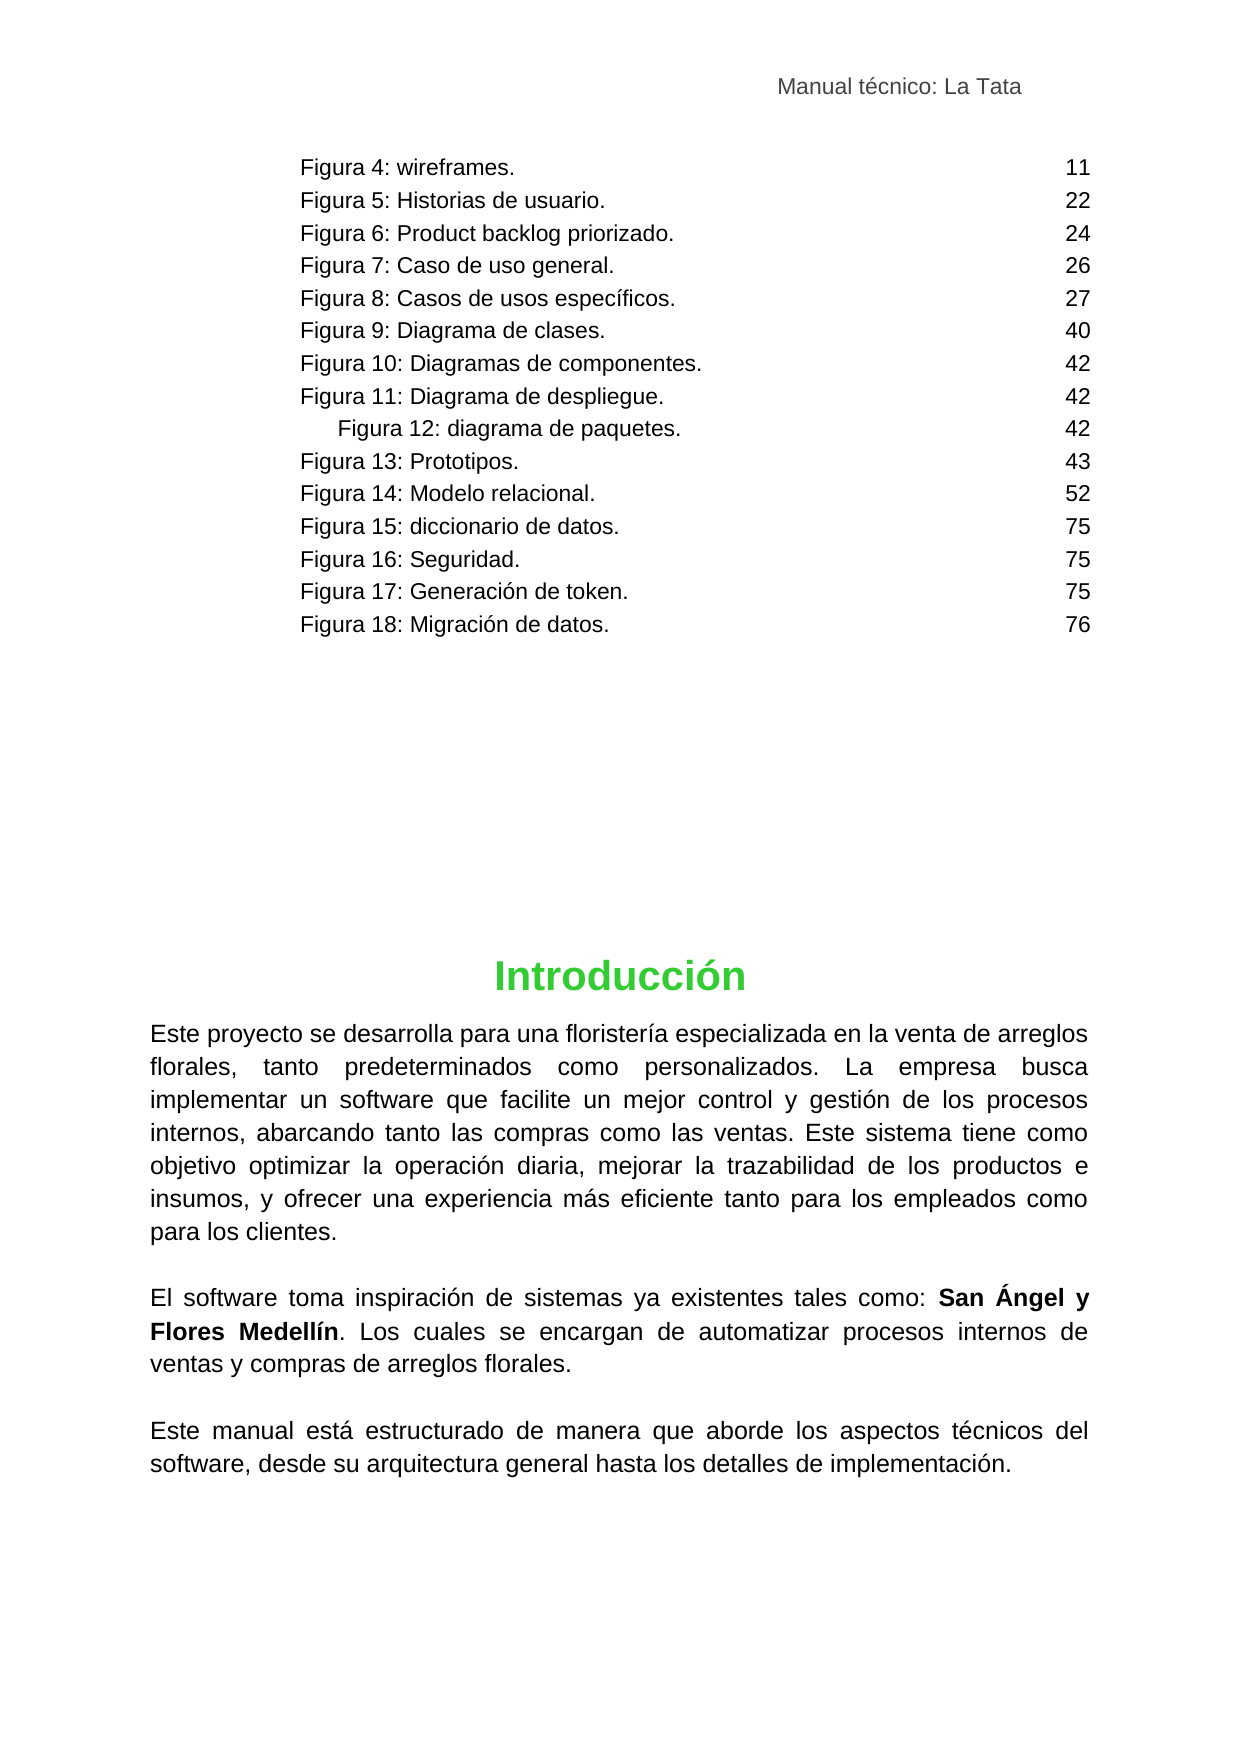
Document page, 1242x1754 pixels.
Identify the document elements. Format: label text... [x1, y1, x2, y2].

text Figura 9: Diagrama de clases. 40 [300, 317, 1179, 344]
text Figura 12: diagrama de paquetes. 42 [337, 415, 1179, 442]
text Figura 7: Caso de uso general. 26 [300, 252, 1179, 278]
text Figura 16: Seguridad. 75 [300, 546, 1179, 572]
text Figura 18: Migración de datos. 76 [300, 611, 1179, 637]
text Figura 15: diccionario de datos. 75 [300, 513, 1179, 539]
text Figura 6: Product backlog priorizado. 24 [300, 219, 1179, 246]
text Figura 14: Modelo relacional. 52 [300, 480, 1179, 507]
text Figura 5: Historias de usuario. 22 [300, 187, 1179, 213]
subtitle Introducción [198, 952, 1043, 999]
text Este proyecto se desarrolla para una floristería especializada en la venta de arreglos florales, tanto predeterminados como personalizados. La empresa busca implementar un software que facilite un mejor control y gestión de los procesos internos, abarcando tanto las compras como las ventas. Este sistema tiene como objetivo optimizar la operación diaria, mejorar la trazabilidad de los productos e insumos, y ofrecer una experiencia más eficiente tanto para los empleados como para los clientes. [150, 1019, 1090, 1246]
text Figura 11: Diagrama de despliegue. 42 [300, 383, 1179, 409]
text Figura 4: wireframes. 11 [300, 154, 1179, 181]
text El software toma inspiración de sistemas ya existentes tales como: San Ángel y Flores Medellín. Los cuales se encargan de automatizar procesos internos de ventas y compras de arreglos florales. [150, 1283, 1089, 1378]
text Figura 10: Diagramas de componentes. 42 [300, 350, 1179, 376]
text Figura 13: Prototipos. 43 [300, 448, 1179, 474]
text Figura 17: Generación de token. 75 [300, 578, 1179, 604]
text Figura 8: Casos de usos específicos. 27 [300, 285, 1179, 311]
text Este manual está estructurado de manera que aborde los aspectos técnicos del software, desde su arquitectura general hasta los detalles de implementación. [150, 1416, 1091, 1477]
